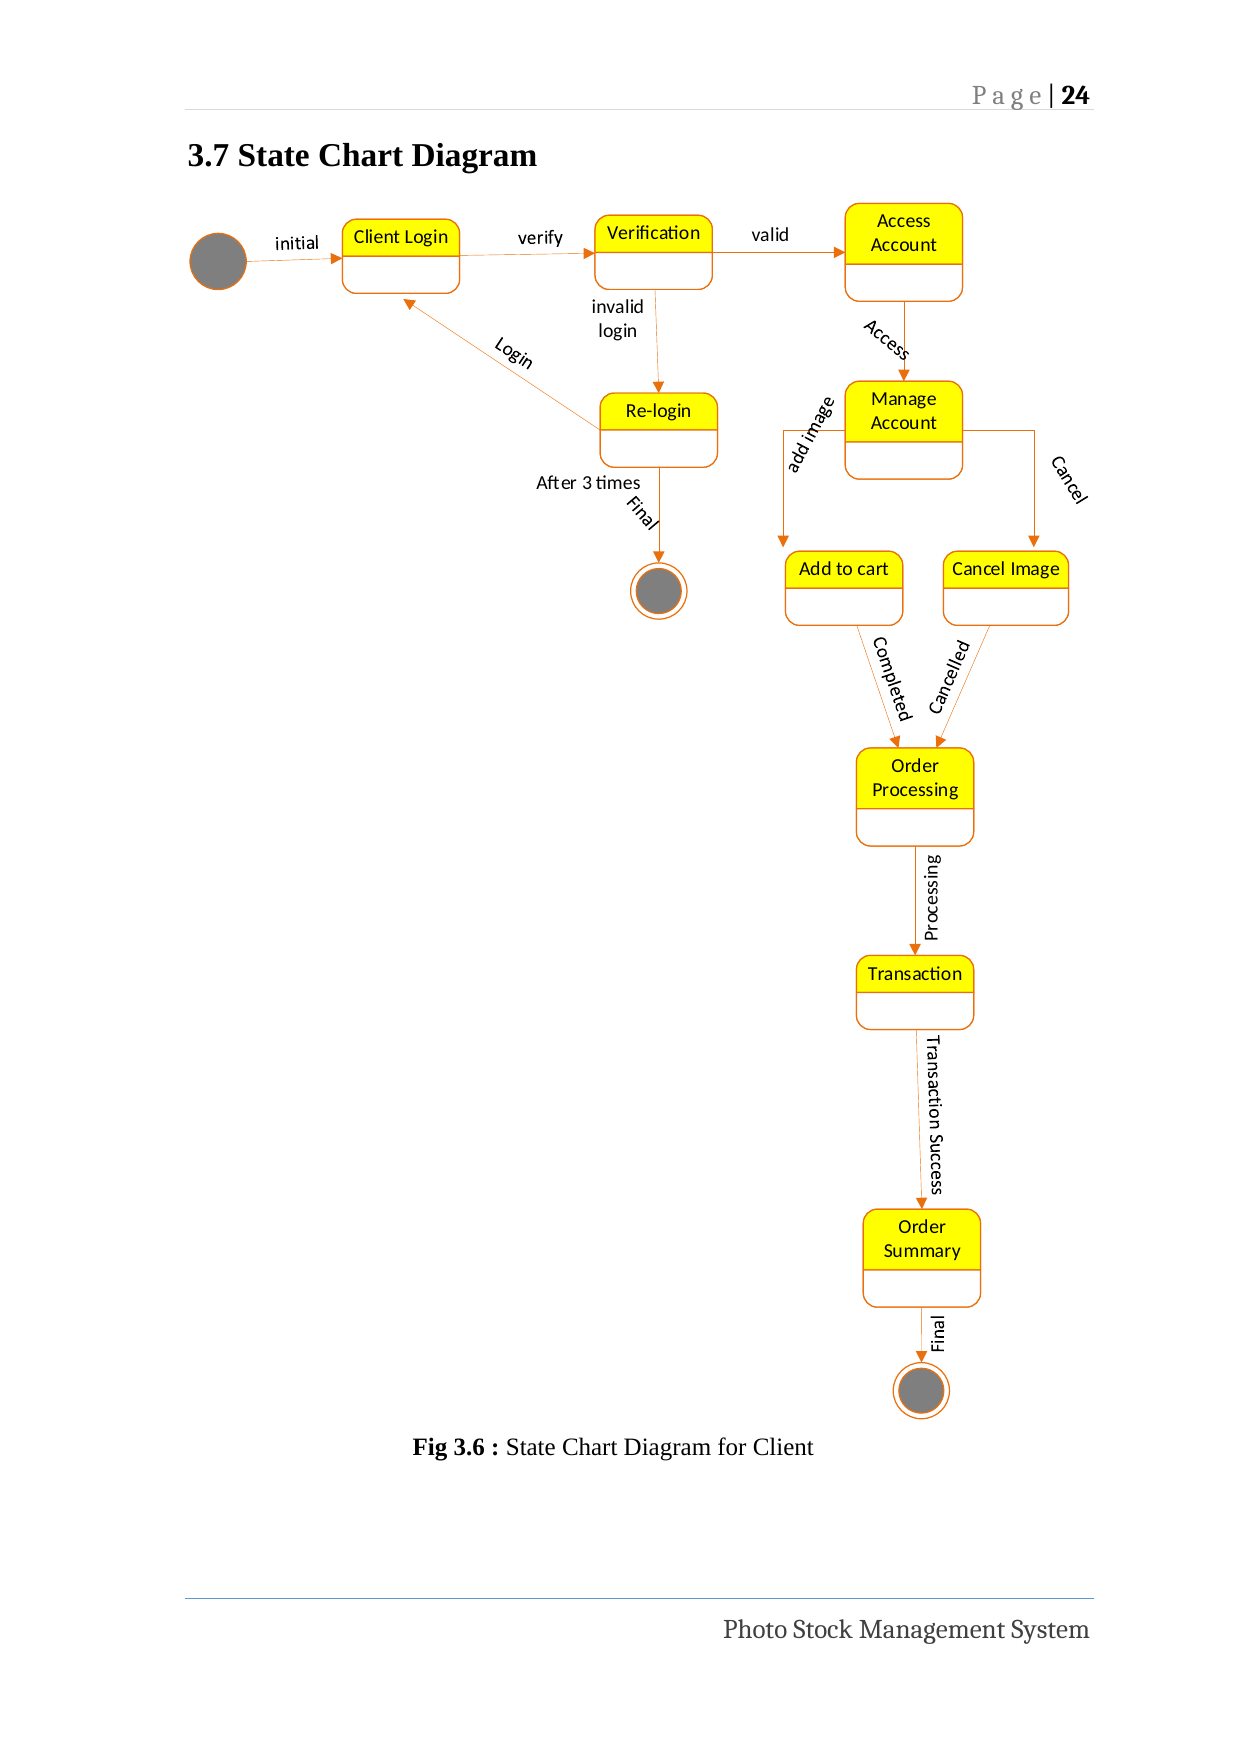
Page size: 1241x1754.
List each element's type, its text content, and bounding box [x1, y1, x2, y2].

text Fig 3.6 : State Chart Diagram for Client [187, 1432, 1103, 1460]
subtitle 3.7 State Chart Diagram [187, 136, 1103, 174]
